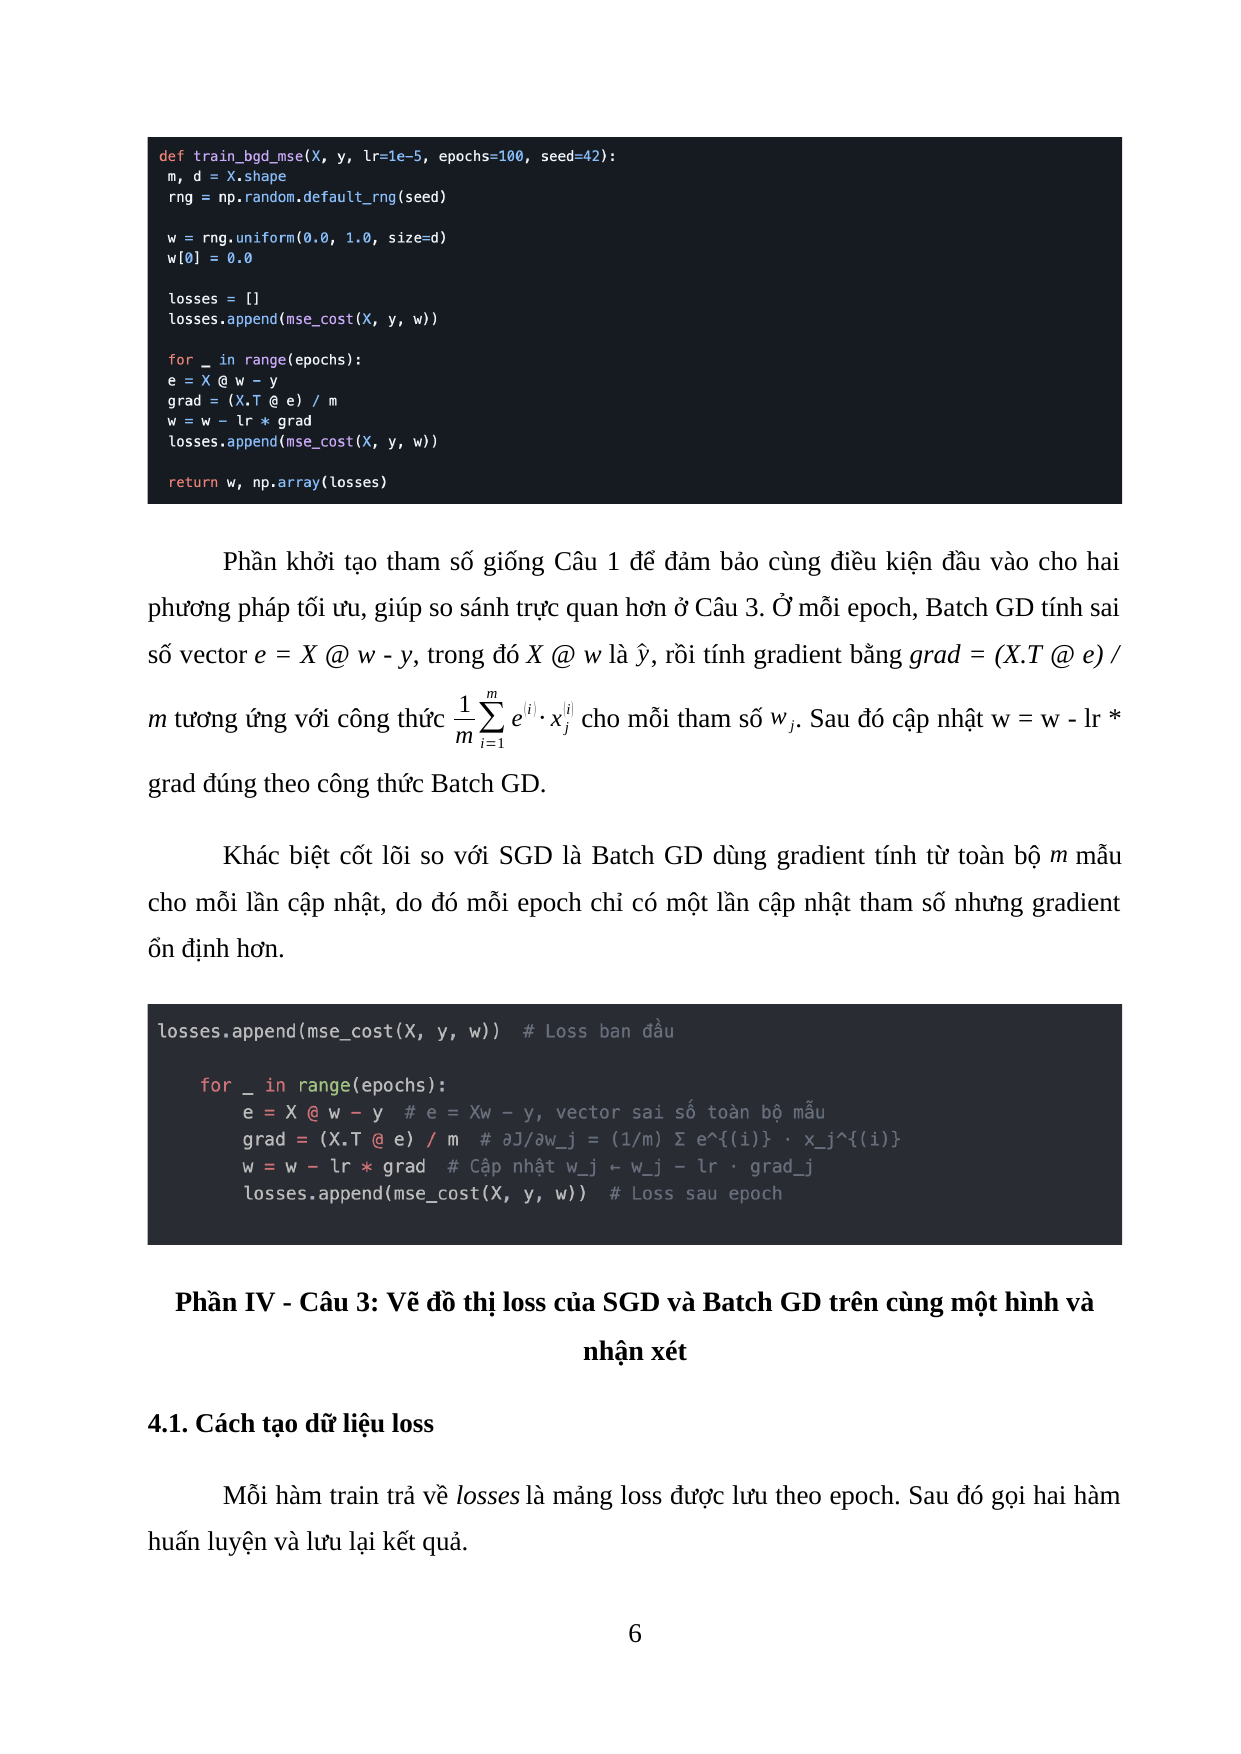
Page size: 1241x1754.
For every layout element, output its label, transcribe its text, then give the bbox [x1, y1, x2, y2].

text Mỗi hàm train trả về losses là mảng loss được lưu theo epoch. Sau đó gọi hai hàm huấn luyện và lưu lại kết quả. [148, 1479, 1122, 1557]
picture [147, 137, 1123, 504]
text Khác biệt cốt lõi so với SGD là Batch GD dùng gradient tính từ toàn bộ mẫu cho mỗi lần cập nhật, do đó mỗi epoch chỉ có một lần cập nhật tham số nhưng gradient ổn định hơn. [148, 839, 1122, 963]
picture [147, 1004, 1123, 1245]
subtitle 4.1. Cách tạo dữ liệu loss [148, 1407, 1122, 1438]
subtitle Phần IV - Câu 3: Vẽ đồ thị loss của SGD và Batch GD trên cùng một hình và nhận xét [148, 1285, 1122, 1366]
text Phần khởi tạo tham số giống Câu 1 để đảm bảo cùng điều kiện đầu vào cho hai phương pháp tối ưu, giúp so sánh trực quan hơn ở Câu 3. Ở mỗi epoch, Batch GD tính sai số vector e = X @ w - y, trong đó X @ w là , rồi tính gradient bằng grad = (X.T @ e) / m tương ứng với công thức cho mỗi tham số . Sau đó cập nhật w = w - lr * grad đúng theo công thức Batch GD. [148, 544, 1122, 798]
